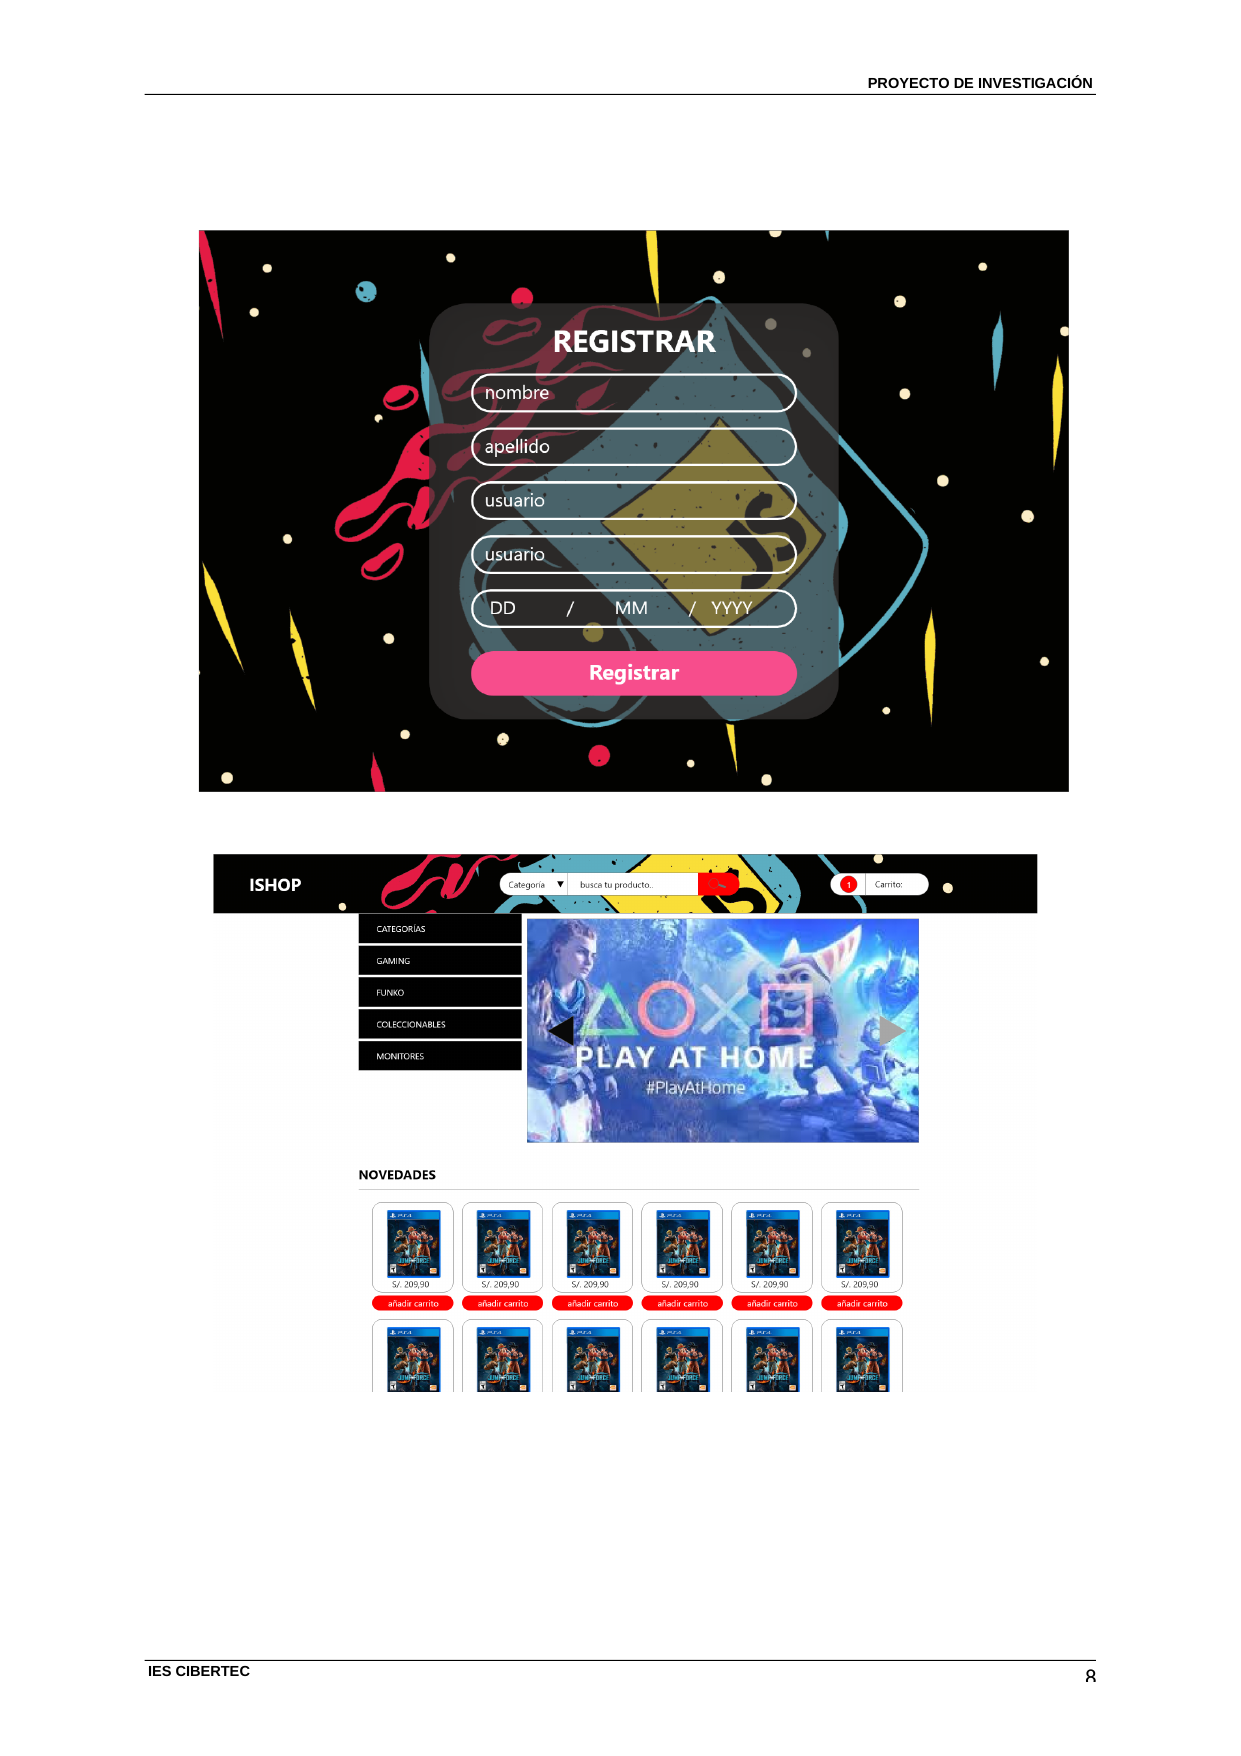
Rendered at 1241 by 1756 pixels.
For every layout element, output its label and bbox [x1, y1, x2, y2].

picture [213, 854, 1038, 1392]
picture [198, 230, 1069, 792]
